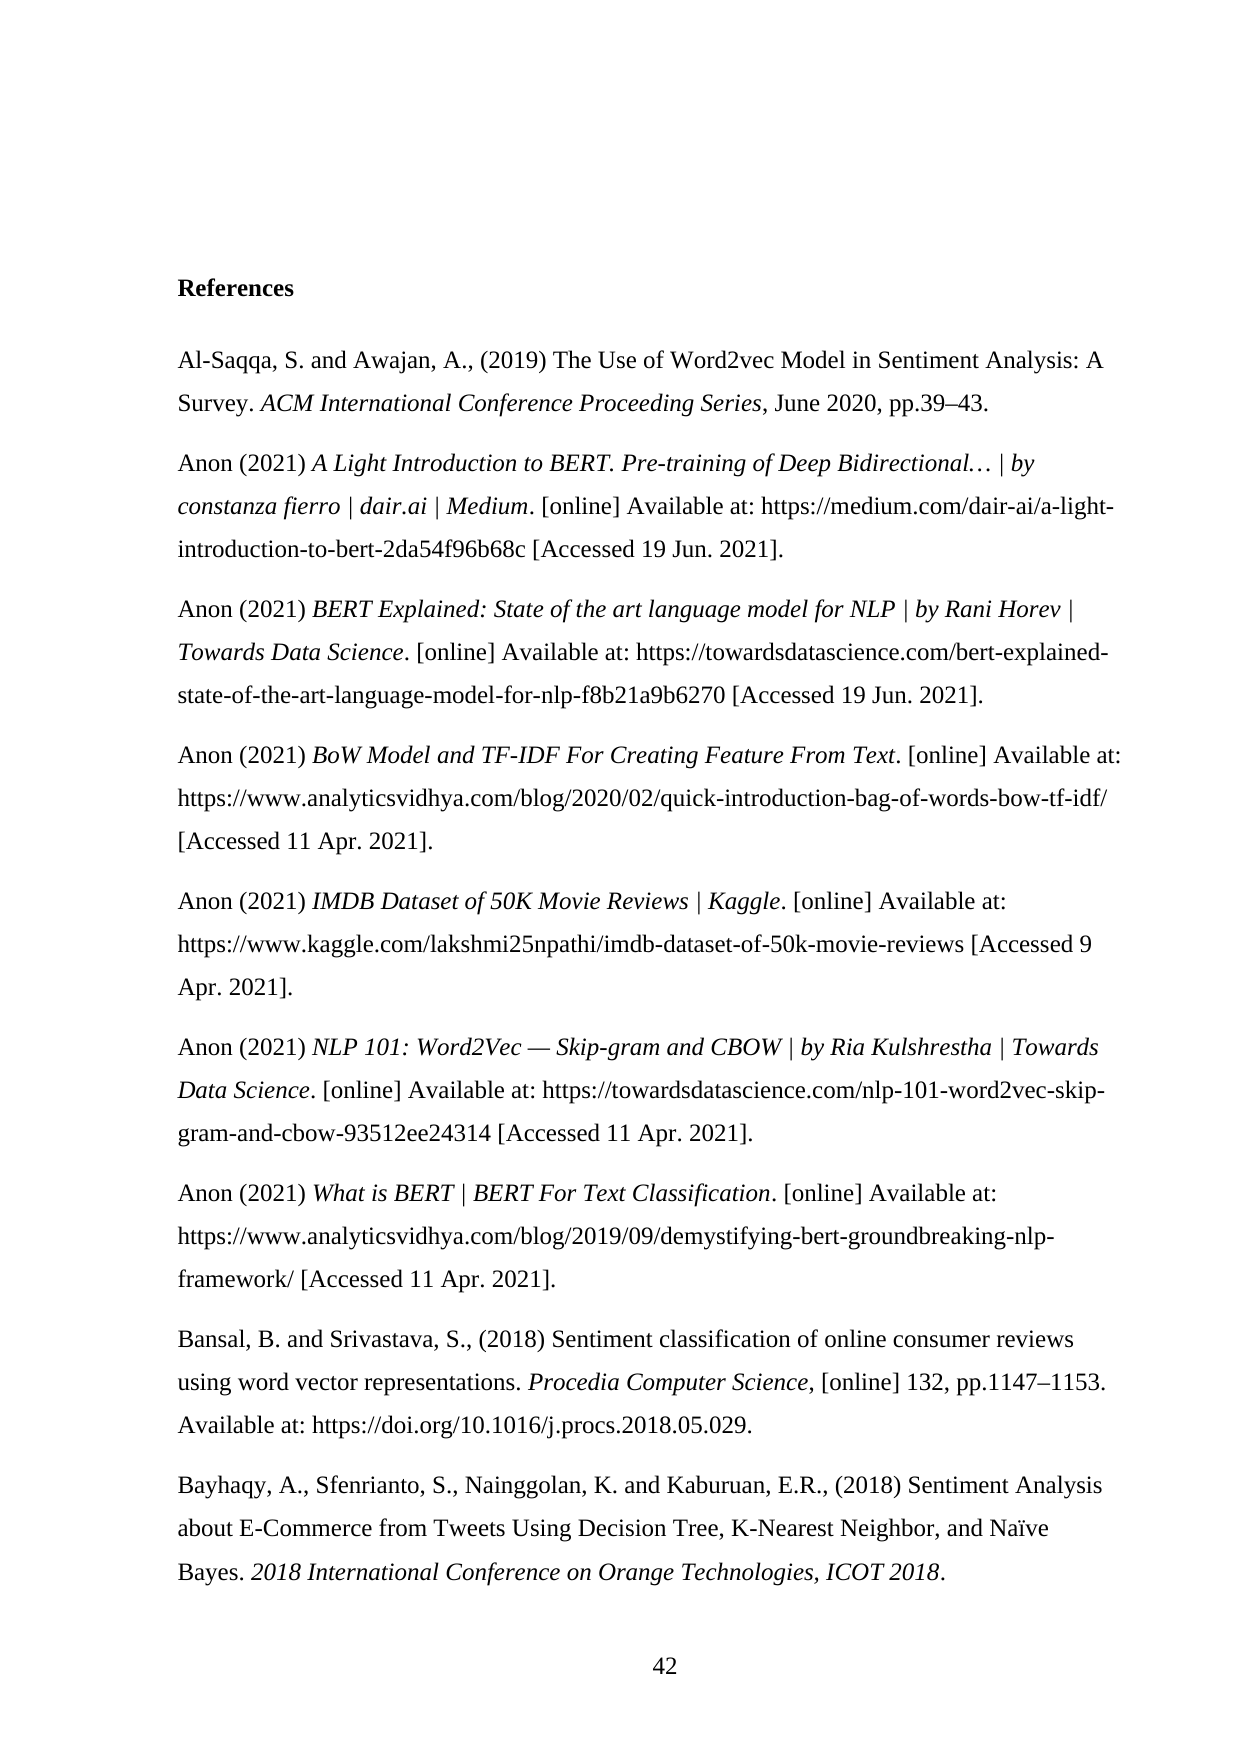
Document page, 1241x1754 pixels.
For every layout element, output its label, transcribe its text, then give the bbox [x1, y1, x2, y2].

text Anon (2021) NLP 101: Word2Vec — Skip-gram and CBOW | by Ria Kulshrestha | Towards Data Science. [online] Available at: https://towardsdatascience.com/nlp-101-word2vec-skip-gram-and-cbow-93512ee24314 [Accessed 11 Apr. 2021]. [177, 1032, 1122, 1147]
text Anon (2021) A Light Introduction to BERT. Pre-training of Deep Bidirectional… | by constanza fierro | dair.ai | Medium. [online] Available at: https://medium.com/dair-ai/a-light-introduction-to-bert-2da54f96b68c [Accessed 19 Jun. 2021]. [177, 448, 1122, 563]
text Bayhaqy, A., Sfenrianto, S., Nainggolan, K. and Kaburuan, E.R., (2018) Sentiment Analysis about E-Commerce from Tweets Using Decision Tree, K-Nearest Neighbor, and Naïve Bayes. 2018 International Conference on Orange Technologies, ICOT 2018. [177, 1470, 1122, 1585]
text Anon (2021) BoW Model and TF-IDF For Creating Feature From Text. [online] Available at: https://www.analyticsvidhya.com/blog/2020/02/quick-introduction-bag-of-words-bow-tf-idf/ [Accessed 11 Apr. 2021]. [177, 740, 1122, 855]
text Anon (2021) IMDB Dataset of 50K Movie Reviews | Kaggle. [online] Available at: https://www.kaggle.com/lakshmi25npathi/imdb-dataset-of-50k-movie-reviews [Accessed 9 Apr. 2021]. [177, 886, 1122, 1001]
subtitle References [177, 273, 1122, 302]
text Al-Saqqa, S. and Awajan, A., (2019) The Use of Word2vec Model in Sentiment Analysis: A Survey. ACM International Conference Proceeding Series, June 2020, pp.39–43. [177, 345, 1122, 417]
text Bansal, B. and Srivastava, S., (2018) Sentiment classification of online consumer reviews using word vector representations. Procedia Computer Science, [online] 132, pp.1147–1153. Available at: https://doi.org/10.1016/j.procs.2018.05.029. [177, 1324, 1122, 1439]
text Anon (2021) BERT Explained: State of the art language model for NLP | by Rani Horev | Towards Data Science. [online] Available at: https://towardsdatascience.com/bert-explained-state-of-the-art-language-model-for-nlp-f8b21a9b6270 [Accessed 19 Jun. 2021]. [177, 594, 1122, 709]
text Anon (2021) What is BERT | BERT For Text Classification. [online] Available at: https://www.analyticsvidhya.com/blog/2019/09/demystifying-bert-groundbreaking-nlp-framework/ [Accessed 11 Apr. 2021]. [177, 1178, 1122, 1293]
